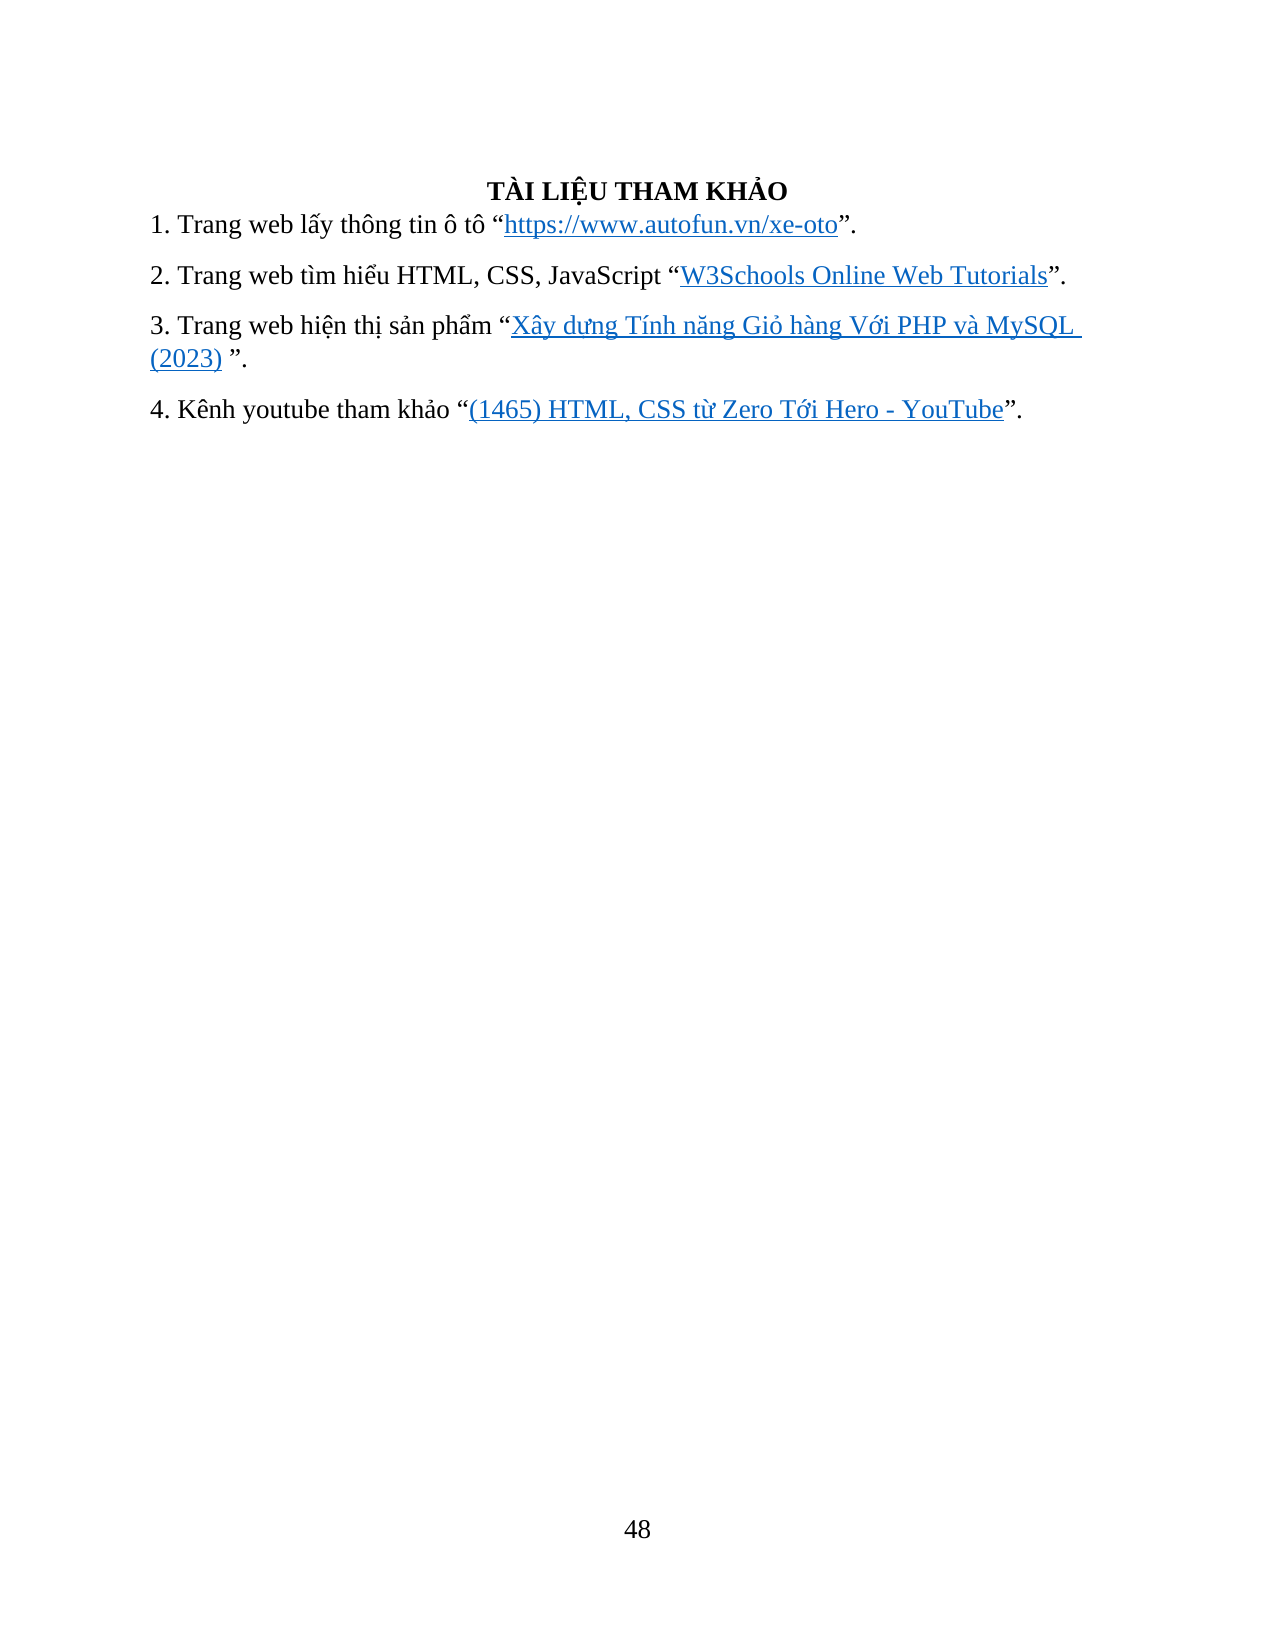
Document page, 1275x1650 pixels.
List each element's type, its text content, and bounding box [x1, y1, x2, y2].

subtitle TÀI LIỆU THAM KHẢO [150, 175, 1125, 206]
text 3. Trang web hiện thị sản phẩm “Xây dựng Tính năng Giỏ hàng Với PHP và MySQL (2023) ”. [150, 309, 1125, 374]
text 2. Trang web tìm hiểu HTML, CSS, JavaScript “W3Schools Online Web Tutorials”. [150, 259, 1125, 290]
text 1. Trang web lấy thông tin ô tô “https://www.autofun.vn/xe-oto”. [150, 208, 1125, 240]
text 4. Kênh youtube tham khảo “(1465) HTML, CSS từ Zero Tới Hero - YouTube”. [150, 393, 1125, 424]
